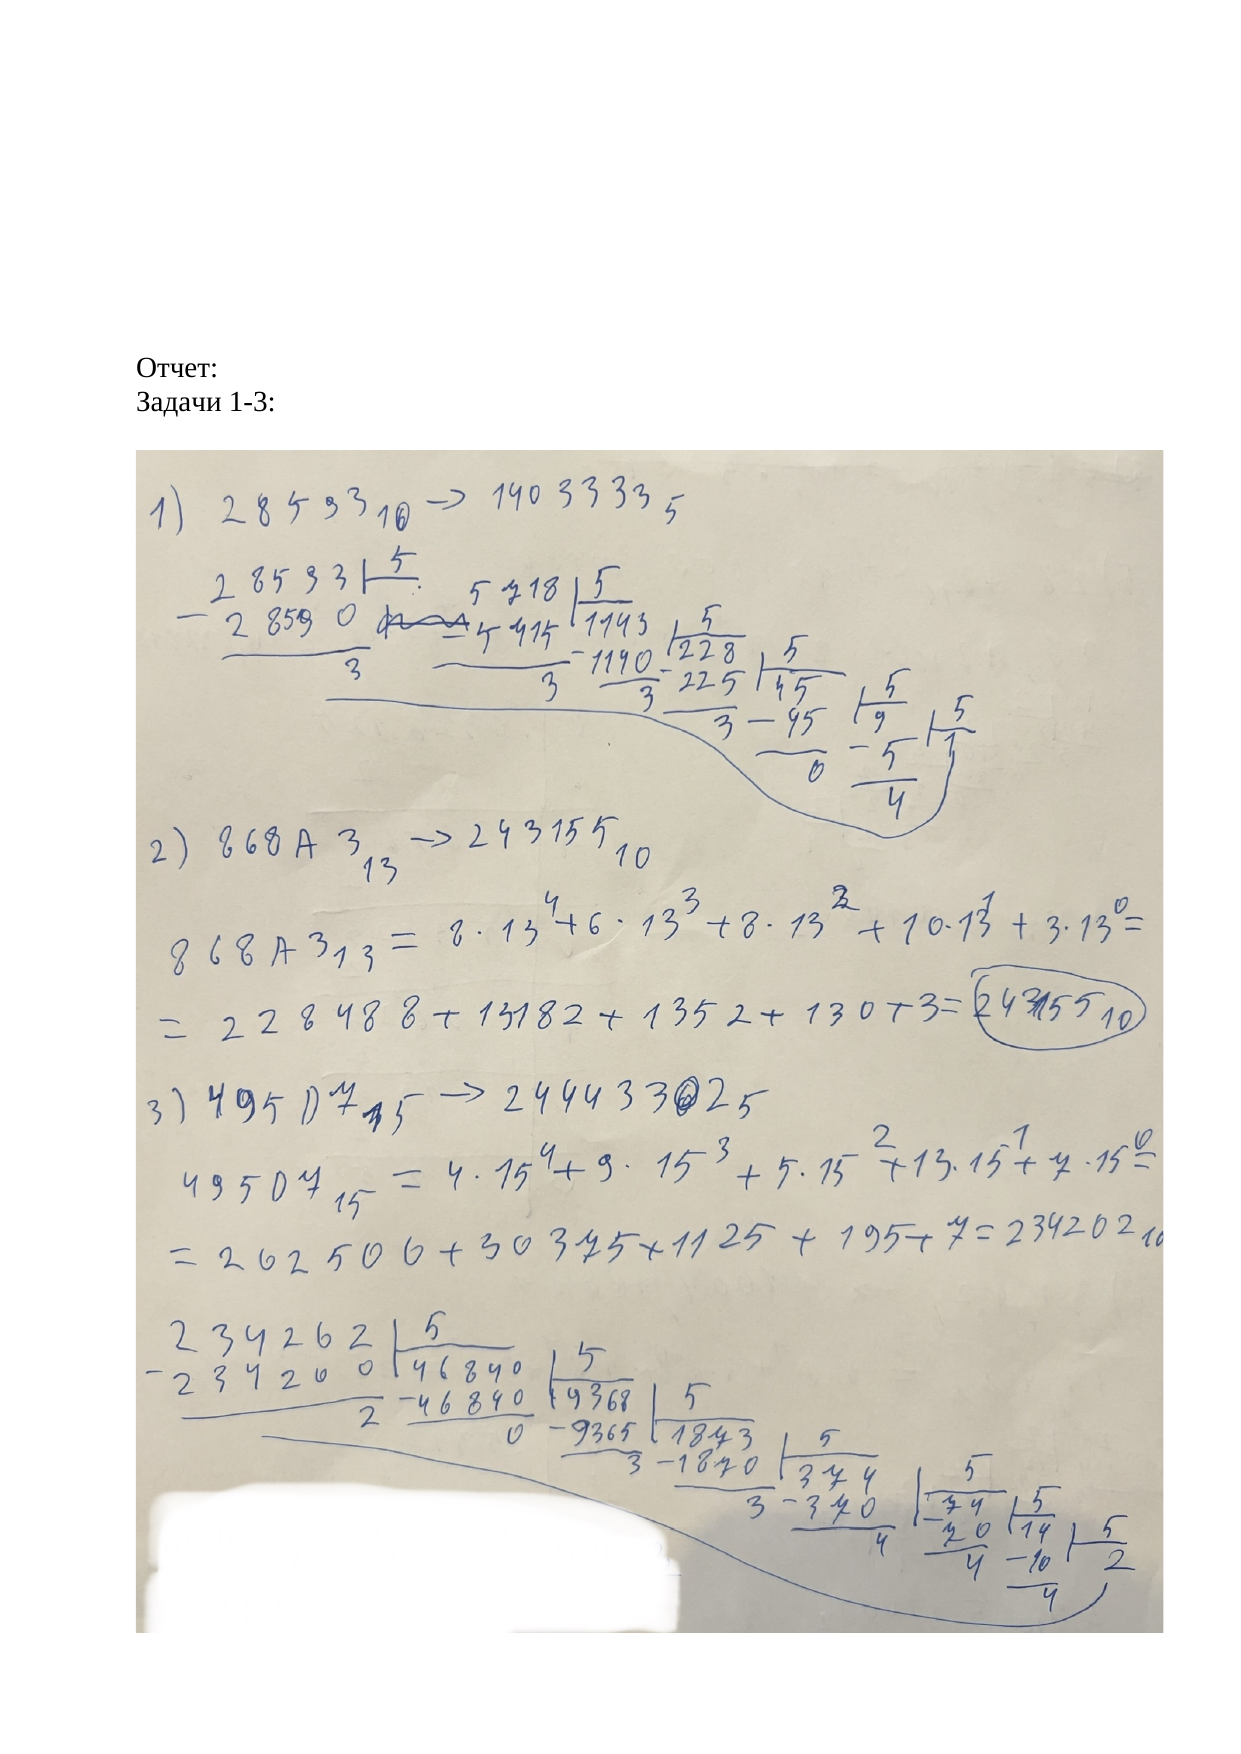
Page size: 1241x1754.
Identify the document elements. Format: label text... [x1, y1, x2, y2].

text Задачи 1-3: [136, 384, 1163, 417]
text Отчет: [136, 350, 1163, 384]
picture [135, 450, 1164, 1633]
